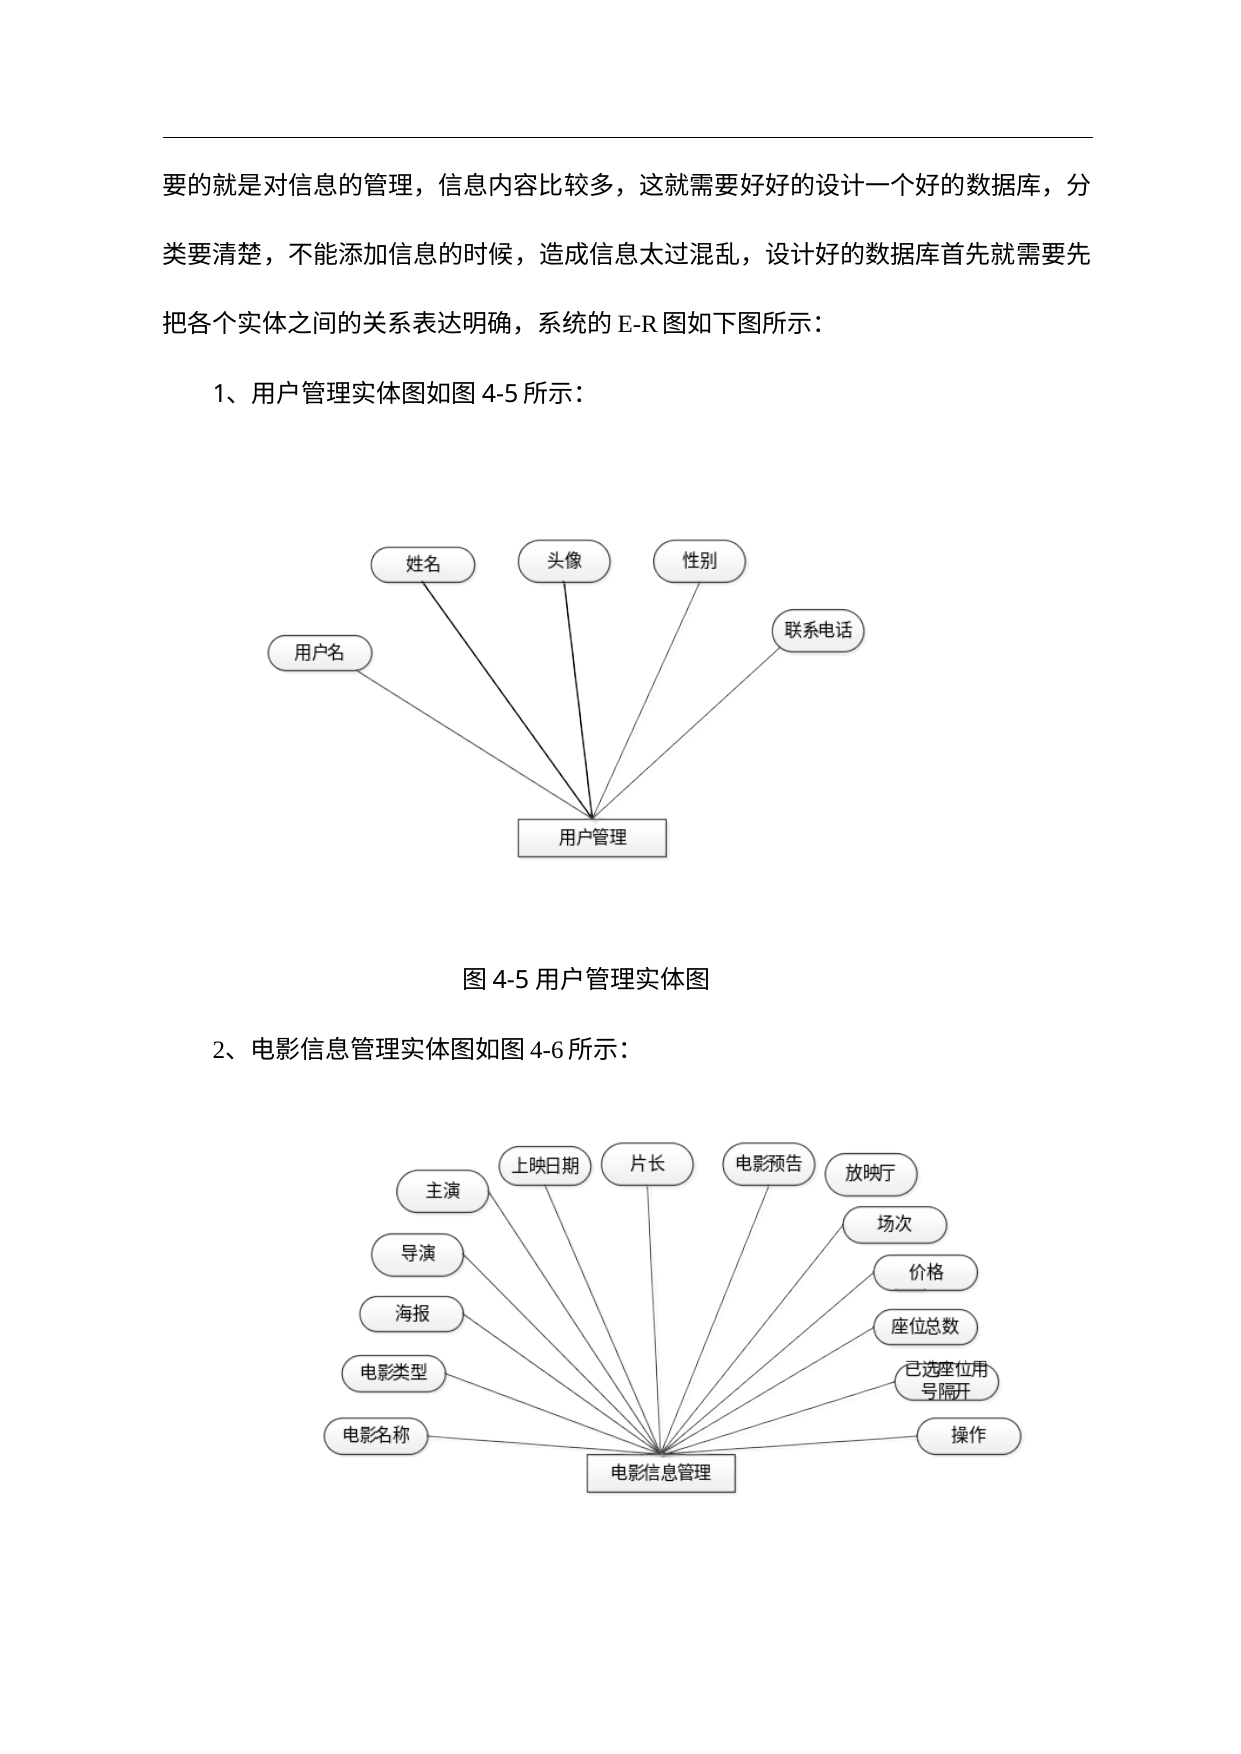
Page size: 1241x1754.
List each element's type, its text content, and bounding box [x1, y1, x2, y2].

text 1、用户管理实体图如图4-5所示： [162, 357, 1093, 426]
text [162, 148, 1093, 357]
text 2、电影信息管理实体图如图4-6所示： [162, 1013, 1093, 1082]
text 图4-5 用户管理实体图 [162, 943, 1093, 1013]
